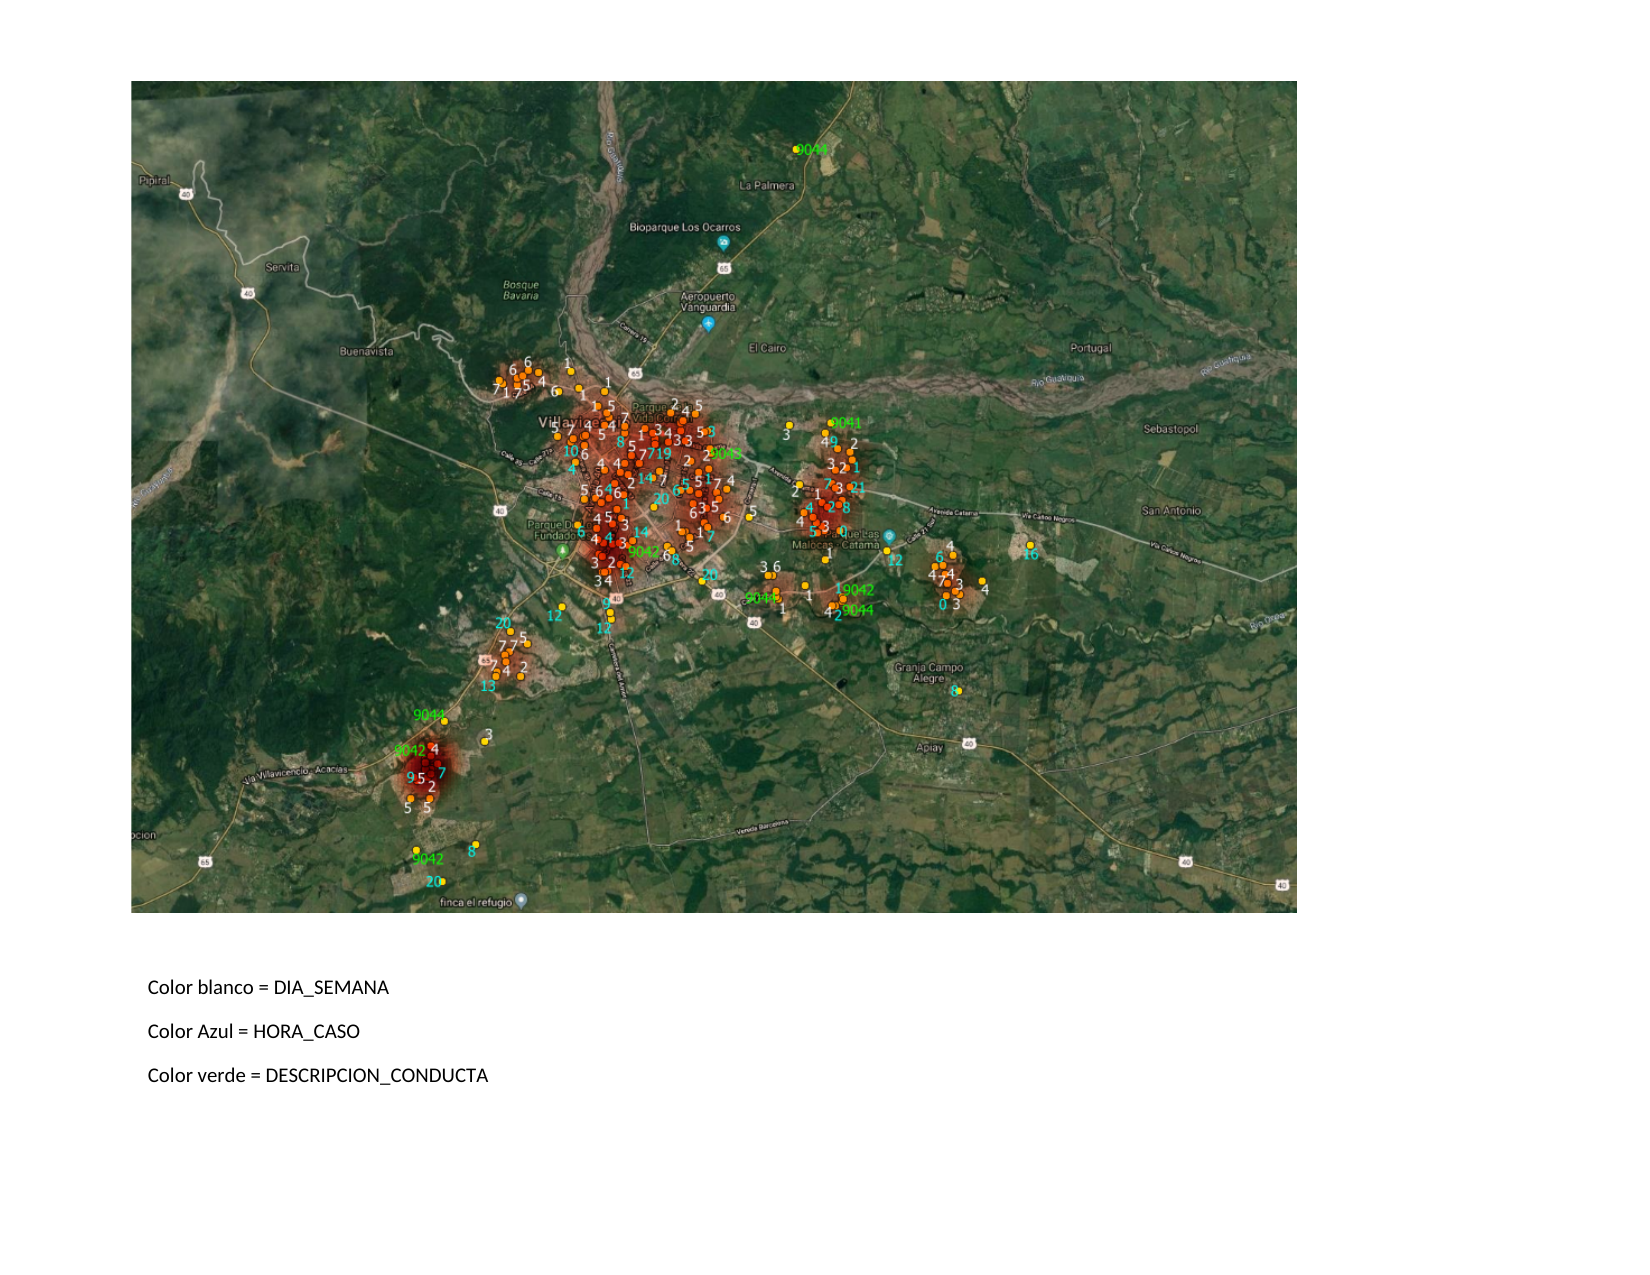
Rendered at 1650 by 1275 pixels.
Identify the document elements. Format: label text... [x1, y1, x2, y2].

picture [131, 81, 1297, 913]
text Color Azul = HORA_CASO [148, 1018, 1502, 1043]
text Color blanco = DIA_SEMANA [148, 974, 1502, 999]
text Color verde = DESCRIPCION_CONDUCTA [148, 1062, 1502, 1088]
